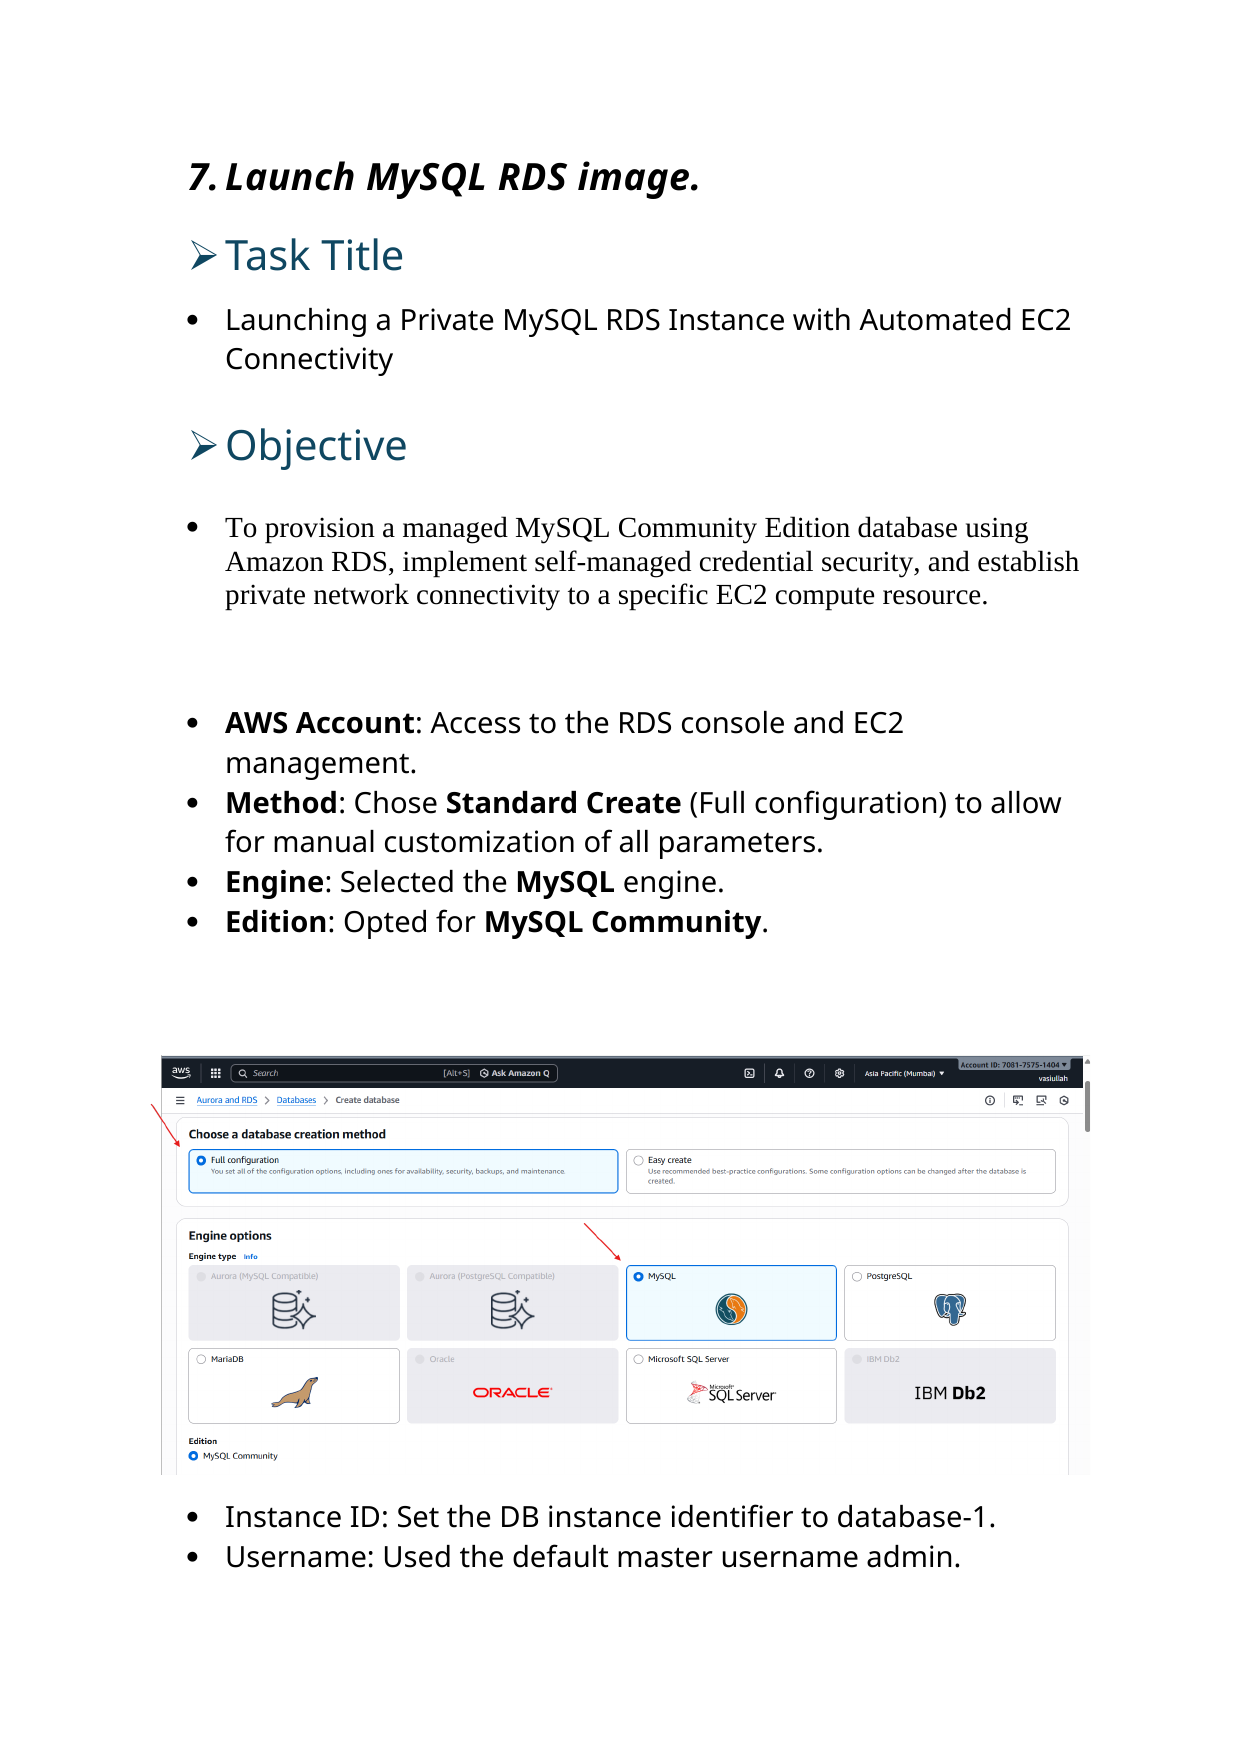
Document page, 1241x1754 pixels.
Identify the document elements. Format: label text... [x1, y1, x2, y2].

subtitle Objective [187, 416, 1090, 472]
list Engine: Selected the MySQL engine. [187, 861, 1090, 901]
list Launching a Private MySQL RDS Instance with Automated EC2 Connectivity [187, 299, 1090, 378]
list Instance ID: Set the DB instance identifier to database-1. [187, 1497, 1090, 1536]
list To provision a managed MySQL Community Edition database using Amazon RDS, implement self-managed credential security, and establish private network connectivity to a specific EC2 compute resource. [187, 510, 1090, 611]
list Username: Used the default master username admin. [187, 1536, 1090, 1576]
subtitle Task Title [187, 225, 1090, 282]
picture [150, 1055, 1091, 1475]
list AWS Account: Access to the RDS console and EC2 management. [187, 703, 1090, 782]
list Edition: Opted for MySQL Community. [187, 901, 1090, 941]
list Launch MySQL RDS image. [187, 150, 1090, 201]
list Method: Chose Standard Create (Full configuration) to allow for manual customization of all parameters. [187, 782, 1090, 861]
